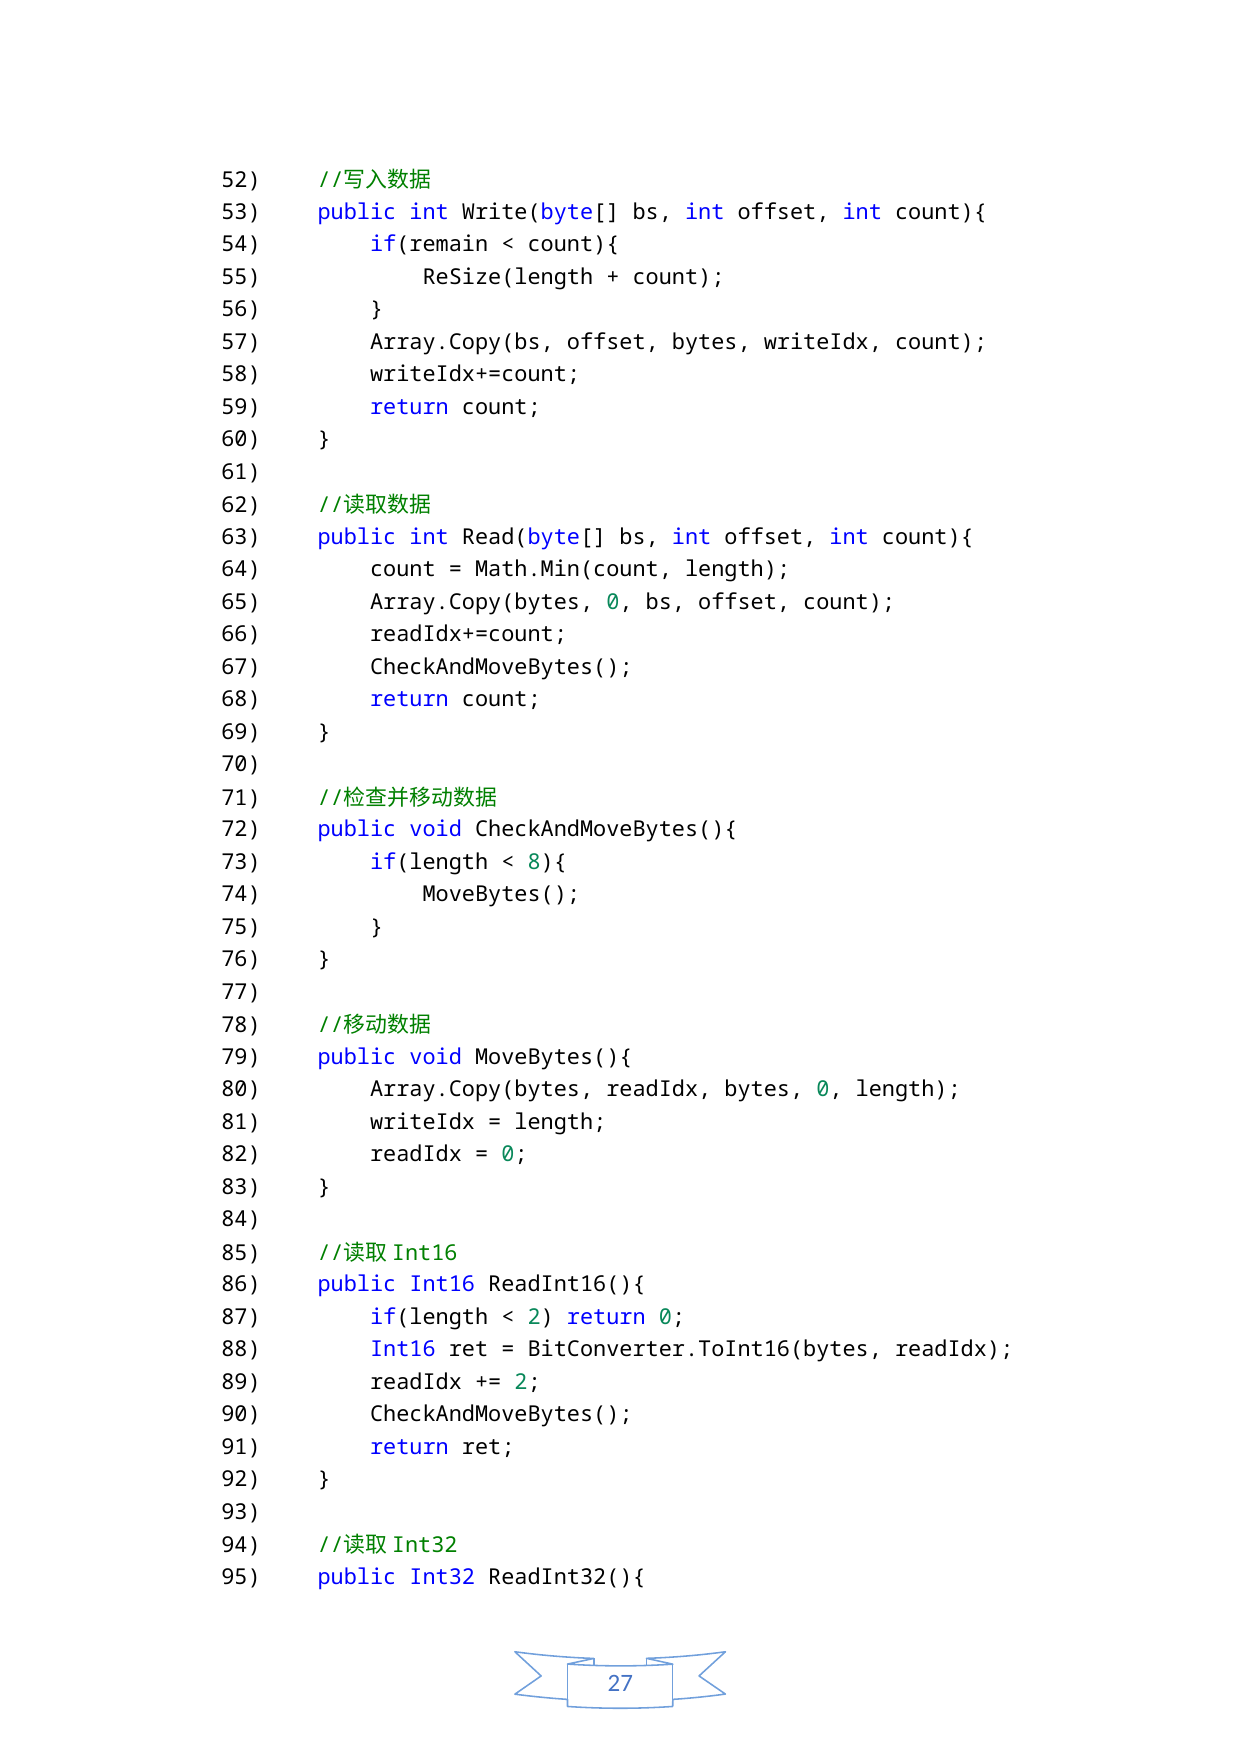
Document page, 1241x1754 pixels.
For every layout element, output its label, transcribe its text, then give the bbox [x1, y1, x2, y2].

list } [221, 942, 1063, 974]
list //读取Int16 [221, 1234, 1063, 1267]
list ReSize(length + count); [221, 259, 1063, 292]
list Array.Copy(bs, offset, bytes, writeIdx, count); [221, 324, 1063, 357]
list return count; [221, 682, 1063, 714]
list Int16 ret = BitConverter.ToInt16(bytes, readIdx); [221, 1332, 1063, 1364]
list //读取Int32 [221, 1527, 1063, 1559]
list //移动数据 [221, 1007, 1063, 1039]
list Array.Copy(bytes, 0, bs, offset, count); [221, 584, 1063, 617]
list } [221, 292, 1063, 324]
list } [221, 1462, 1063, 1494]
list writeIdx+=count; [221, 357, 1063, 389]
list readIdx += 2; [221, 1364, 1063, 1397]
list public void MoveBytes(){ [221, 1039, 1063, 1072]
list count = Math.Min(count, length); [221, 552, 1063, 584]
list public Int32 ReadInt32(){ [221, 1559, 1063, 1592]
list //写入数据 [221, 162, 1063, 194]
list //读取数据 [221, 487, 1063, 519]
list } [221, 909, 1063, 942]
list } [221, 714, 1063, 747]
list writeIdx = length; [221, 1104, 1063, 1137]
list public void CheckAndMoveBytes(){ [221, 812, 1063, 844]
list //检查并移动数据 [221, 779, 1063, 812]
list readIdx = 0; [221, 1137, 1063, 1169]
list CheckAndMoveBytes(); [221, 1397, 1063, 1429]
list CheckAndMoveBytes(); [221, 649, 1063, 682]
list return count; [221, 389, 1063, 422]
list Array.Copy(bytes, readIdx, bytes, 0, length); [221, 1072, 1063, 1104]
list if(length < 2) return 0; [221, 1299, 1063, 1332]
list public Int16 ReadInt16(){ [221, 1267, 1063, 1299]
list public int Read(byte[] bs, int offset, int count){ [221, 519, 1063, 552]
list MoveBytes(); [221, 877, 1063, 909]
list return ret; [221, 1429, 1063, 1462]
list public int Write(byte[] bs, int offset, int count){ [221, 194, 1063, 227]
list } [221, 1169, 1063, 1202]
list if(length < 8){ [221, 844, 1063, 877]
list if(remain < count){ [221, 227, 1063, 259]
list readIdx+=count; [221, 617, 1063, 649]
list } [221, 422, 1063, 454]
